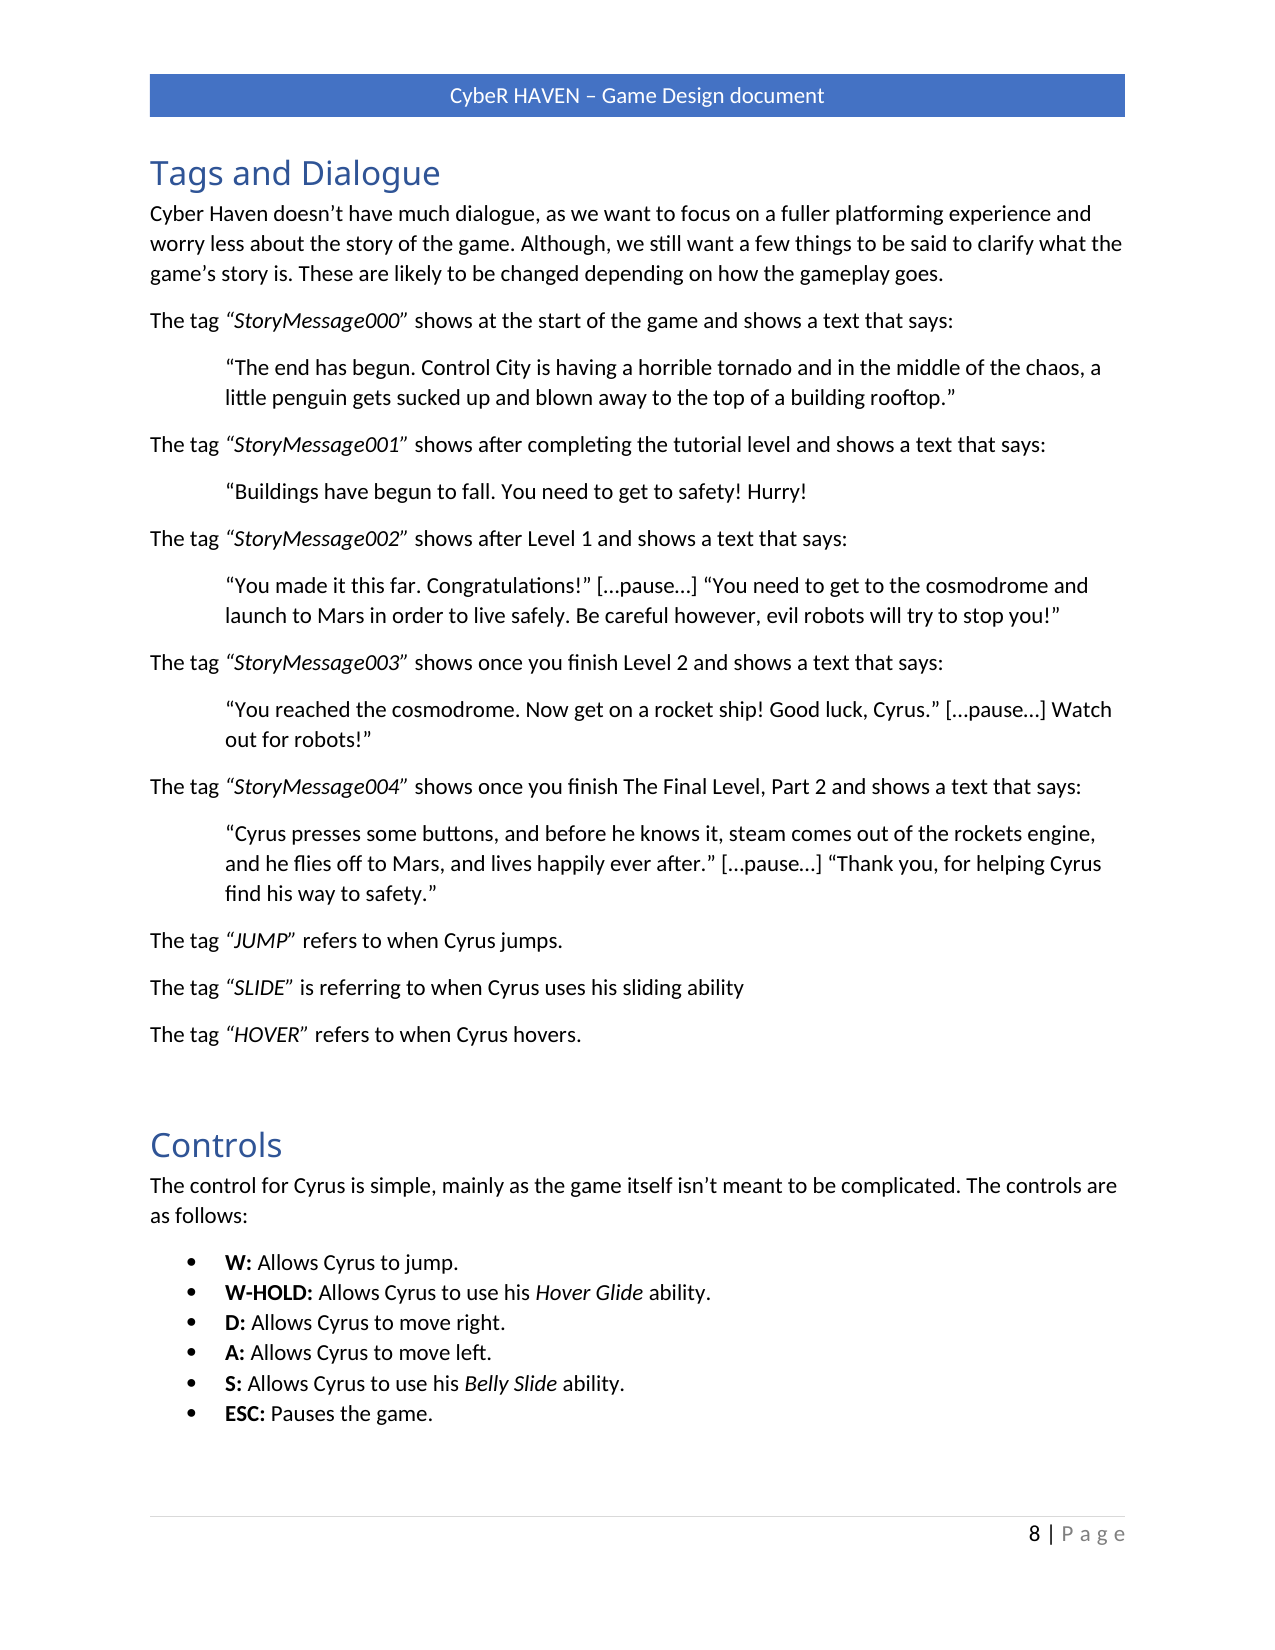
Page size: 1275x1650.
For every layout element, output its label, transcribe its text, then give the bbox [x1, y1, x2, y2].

text “You made it this far. Congratulations!” […pause…] “You need to get to the cosmodrome and launch to Mars in order to live safely. Be careful however, evil robots will try to stop you!” [150, 571, 1125, 629]
text The tag “SLIDE” is referring to when Cyrus uses his sliding ability [150, 973, 1125, 1001]
list ESC: Pauses the game. [187, 1399, 1125, 1427]
text “You reached the cosmodrome. Now get on a rocket ship! Good luck, Cyrus.” […pause…] Watch out for robots!” [225, 695, 1125, 753]
text The tag “StoryMessage001” shows after completing the tutorial level and shows a text that says: [150, 430, 1125, 458]
list W: Allows Cyrus to jump. [187, 1248, 1125, 1276]
text Cyber Haven doesn’t have much dialogue, as we want to focus on a fuller platforming experience and worry less about the story of the game. Although, we still want a few things to be said to clarify what the game’s story is. These are likely to be changed depending on how the gameplay goes. [150, 199, 1125, 287]
subtitle Tags and Dialogue [150, 150, 1125, 195]
text “Buildings have begun to fall. You need to get to safety! Hurry! [150, 477, 1125, 505]
text The tag “StoryMessage002” shows after Level 1 and shows a text that says: [150, 524, 1125, 552]
text “Cyrus presses some buttons, and before he knows it, steam comes out of the rockets engine, and he flies off to Mars, and lives happily ever after.” […pause…] “Thank you, for helping Cyrus find his way to safety.” [225, 819, 1125, 907]
text The tag “StoryMessage000” shows at the start of the game and shows a text that says: [150, 306, 1125, 334]
text The tag “StoryMessage003” shows once you finish Level 2 and shows a text that says: [150, 648, 1125, 676]
list W-HOLD: Allows Cyrus to use his Hover Glide ability. [187, 1278, 1125, 1306]
text “The end has begun. Control City is having a horrible tornado and in the middle of the chaos, a little penguin gets sucked up and blown away to the top of a building rooftop.” [225, 353, 1125, 411]
text The control for Cyrus is simple, mainly as the game itself isn’t meant to be complicated. The controls are as follows: [150, 1171, 1125, 1229]
list A: Allows Cyrus to move left. [187, 1338, 1125, 1367]
subtitle Controls [150, 1122, 1125, 1167]
list D: Allows Cyrus to move right. [187, 1308, 1125, 1336]
text The tag “HOVER” refers to when Cyrus hovers. [150, 1020, 1125, 1048]
text The tag “StoryMessage004” shows once you finish The Final Level, Part 2 and shows a text that says: [150, 772, 1125, 800]
list S: Allows Cyrus to use his Belly Slide ability. [187, 1369, 1125, 1397]
text The tag “JUMP” refers to when Cyrus jumps. [150, 926, 1125, 954]
